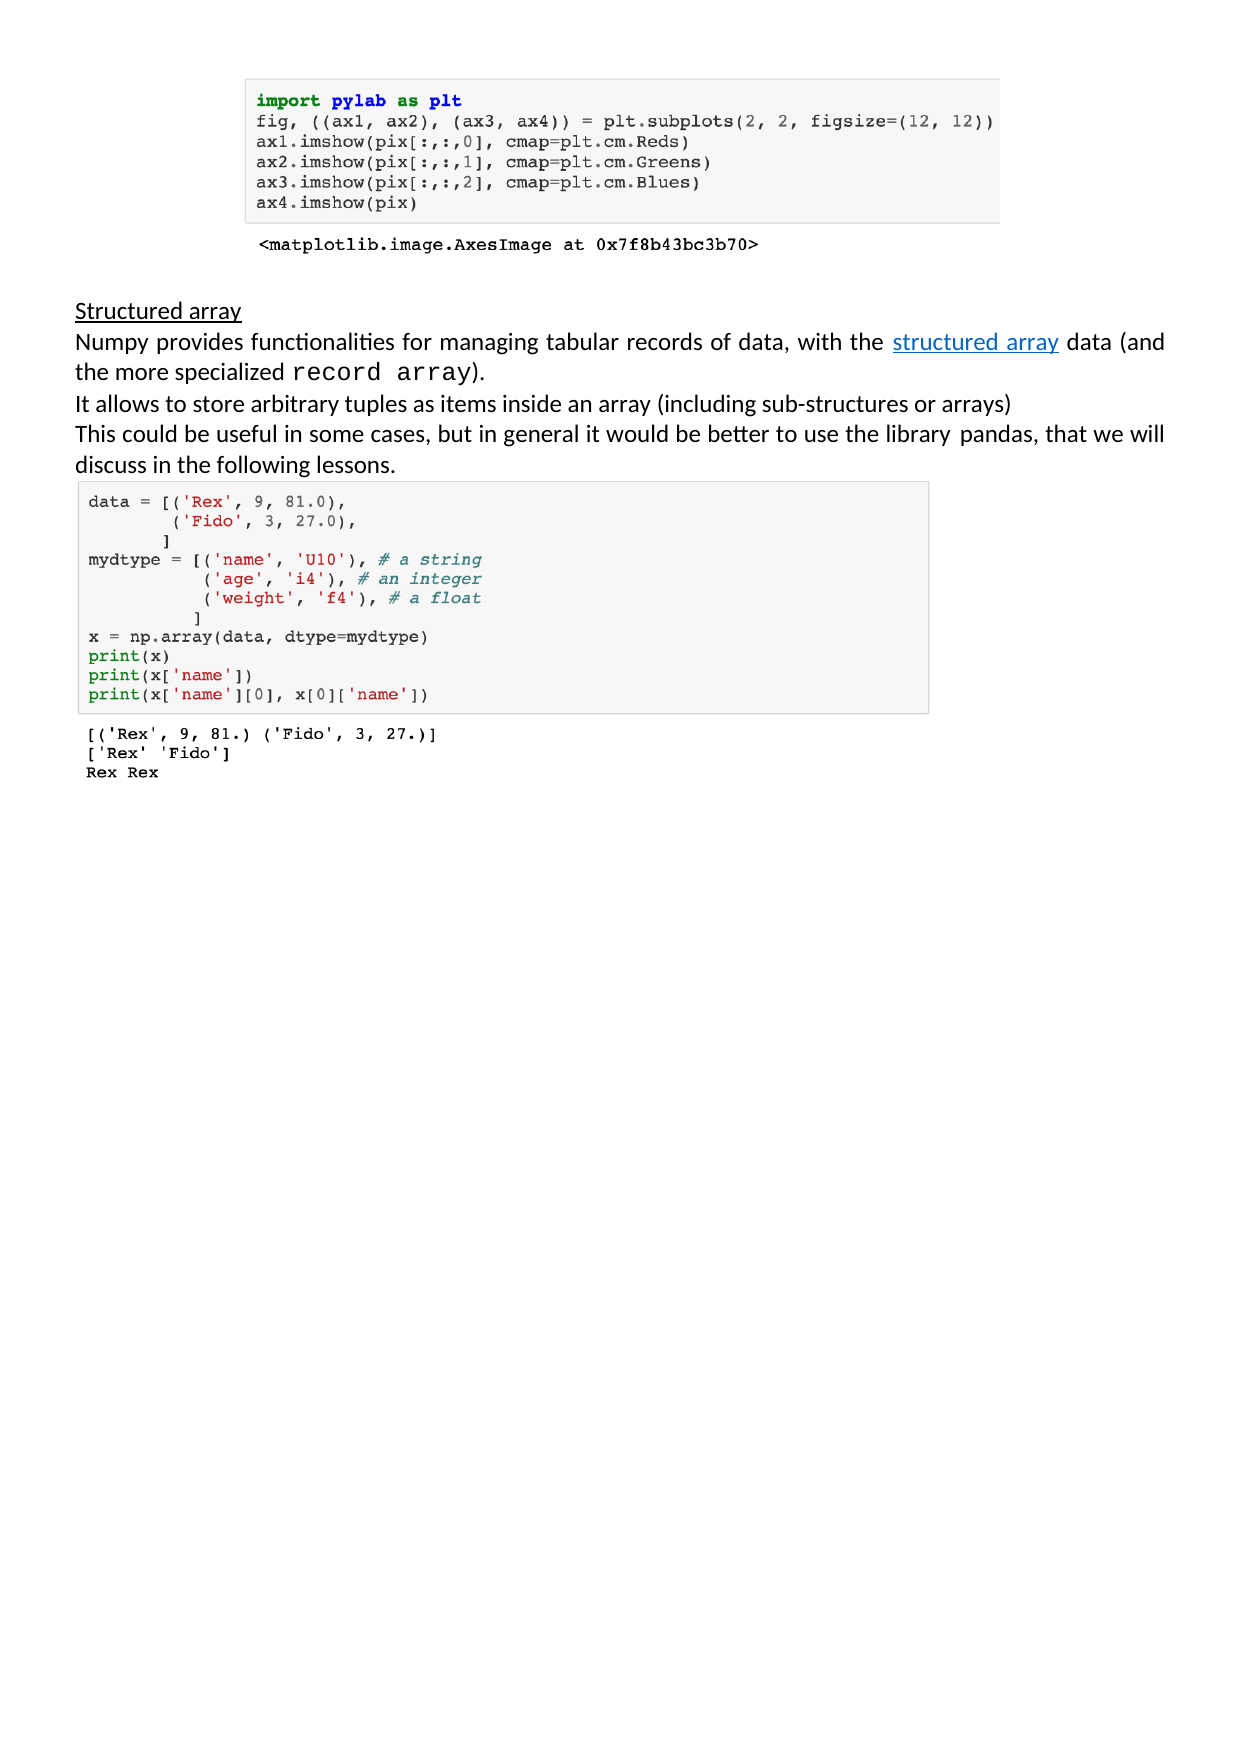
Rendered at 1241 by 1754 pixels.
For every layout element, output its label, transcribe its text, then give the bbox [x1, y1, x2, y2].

text Numpy provides functionalities for managing tabular records of data, with the structured array data (and the more specialized record array). [75, 326, 1165, 388]
picture [240, 75, 1000, 261]
picture [75, 479, 934, 784]
text It allows to store arbitrary tuples as items inside an array (including sub-structures or arrays) [75, 388, 1165, 418]
text This could be useful in some cases, but in general it would be better to use the library pandas, that we will discuss in the following lessons. [75, 418, 1165, 479]
subtitle Structured array [75, 295, 1165, 326]
